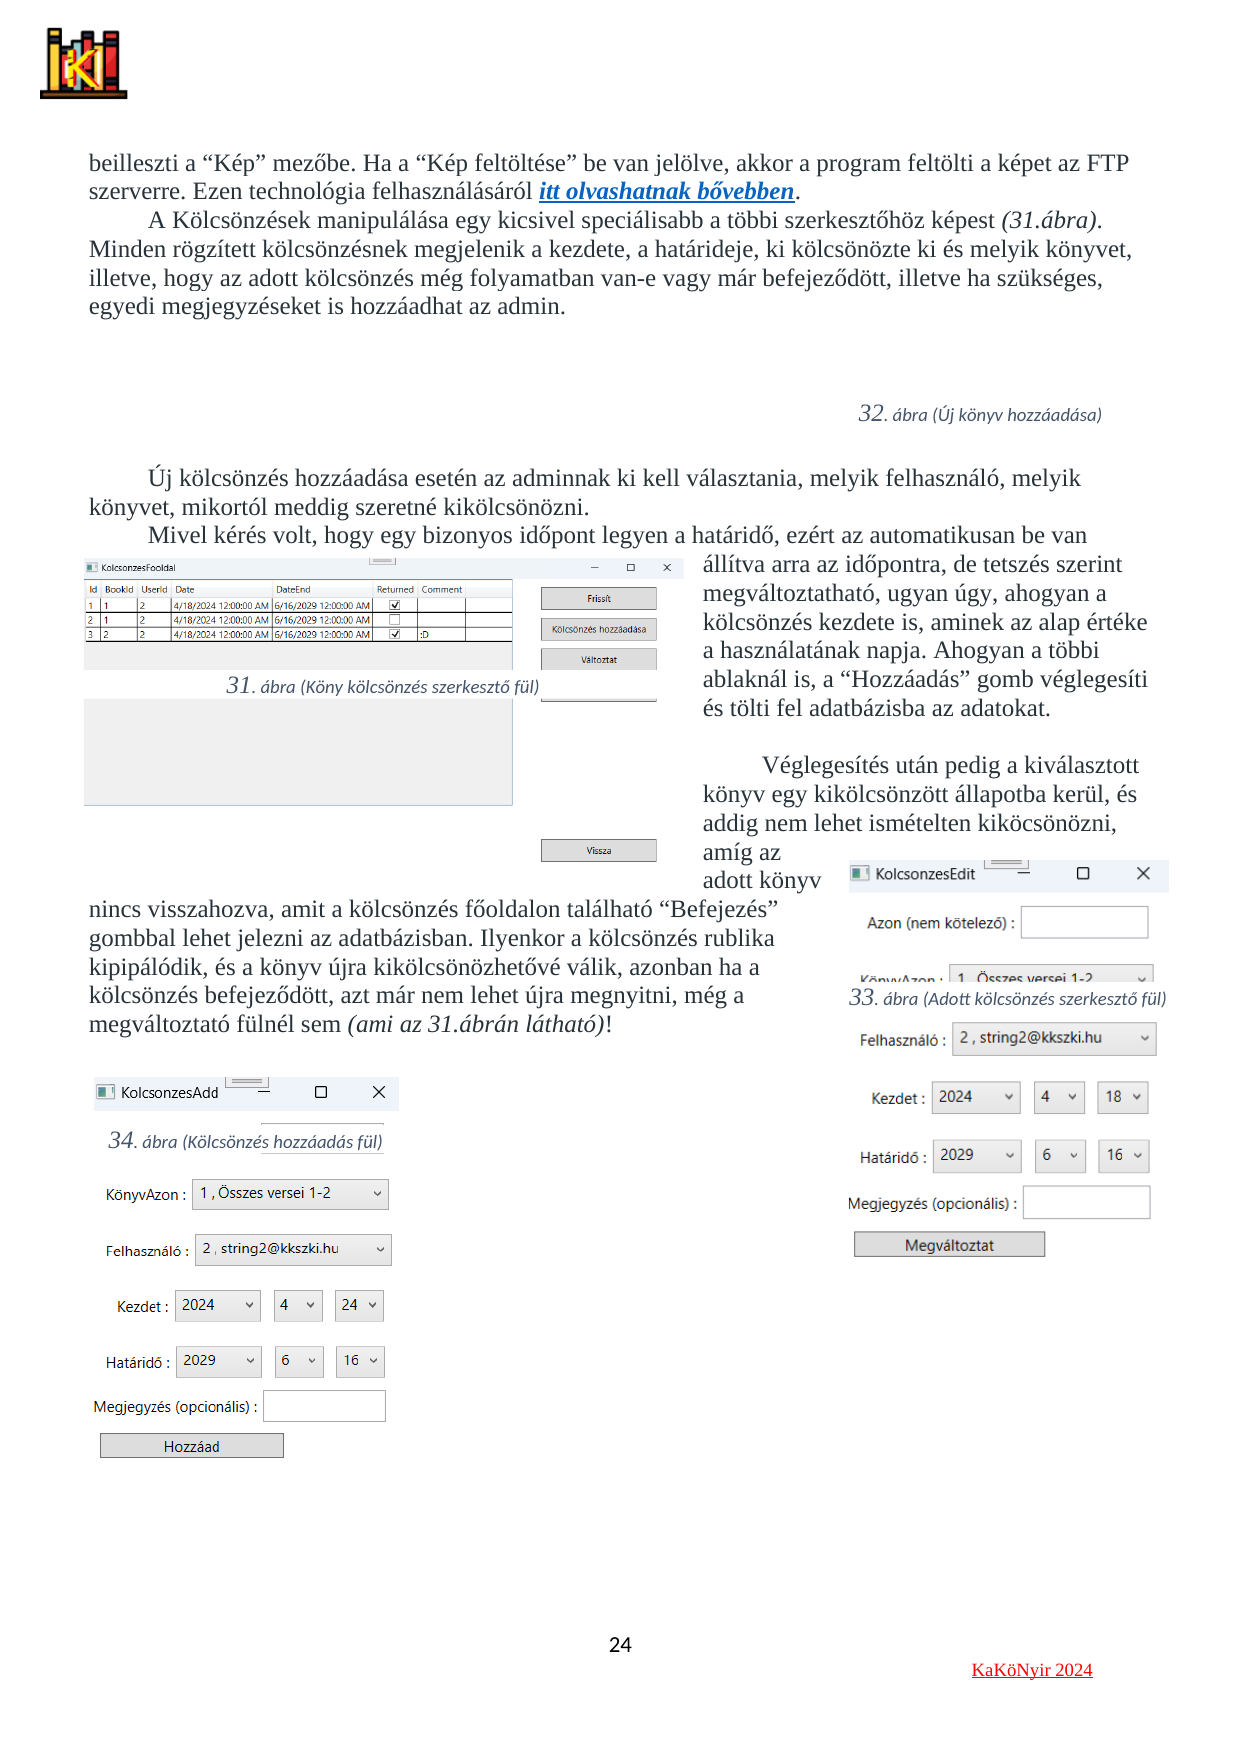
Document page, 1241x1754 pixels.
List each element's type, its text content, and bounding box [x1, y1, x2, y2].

picture [93, 1154, 399, 1461]
text Új kölcsönzés hozzáadása esetén az adminnak ki kell választania, melyik felhasználó, melyik könyvet, mikortól meddig szeretné kikölcsönözni. [596, 463, 1156, 521]
picture [83, 558, 684, 670]
picture [83, 699, 684, 891]
picture [848, 1011, 1169, 1261]
text Véglegesítés után pedig a kiválasztott könyv egy kikölcsönzött állapotba kerül, és addig nem lehet ismételten kiköcsönözni, amíg az adott könyv nincs visszahozva, amit a kölcsönzés főoldalon található “Befejezés” gombbal lehet jelezni az adatbázisban. Ilyenkor a kölcsönzés rublika kipipálódik, és a könyv újra kikölcsönözhetővé válik, azonban ha a kölcsönzés befejeződött, azt már nem lehet újra megnyitni, még a megváltoztató fülnél sem (ami az 31.ábrán látható)! [88, 751, 1156, 1066]
text Mivel kérés volt, hogy egy bizonyos időpont legyen a határidő, ezért az automatikusan be van állítva arra az időpontra, de tetszés szerint megváltoztatható, ugyan úgy, ahogyan a kölcsönzés kezdete is, aminek az alap értéke a használatának napja. Ahogyan a többi ablaknál is, a “Hozzáadás” gomb véglegesíti és tölti fel adatbázisba az adatokat. [1051, 521, 1156, 722]
text A Kölcsönzések manipulálása egy kicsivel speciálisabb a többi szerkesztőhöz képest (31.ábra). Minden rögzített kölcsönzésnek megjelenik a kezdete, a határideje, ki kölcsönözte ki és melyik könyvet, illetve, hogy az adott kölcsönzés még folyamatban van-e vagy már befejeződött, illetve ha szükséges, egyedi megjegyzéseket is hozzáadhat az admin. [572, 205, 1156, 320]
picture [848, 860, 1169, 981]
picture [40, 20, 128, 108]
picture [93, 1077, 399, 1124]
